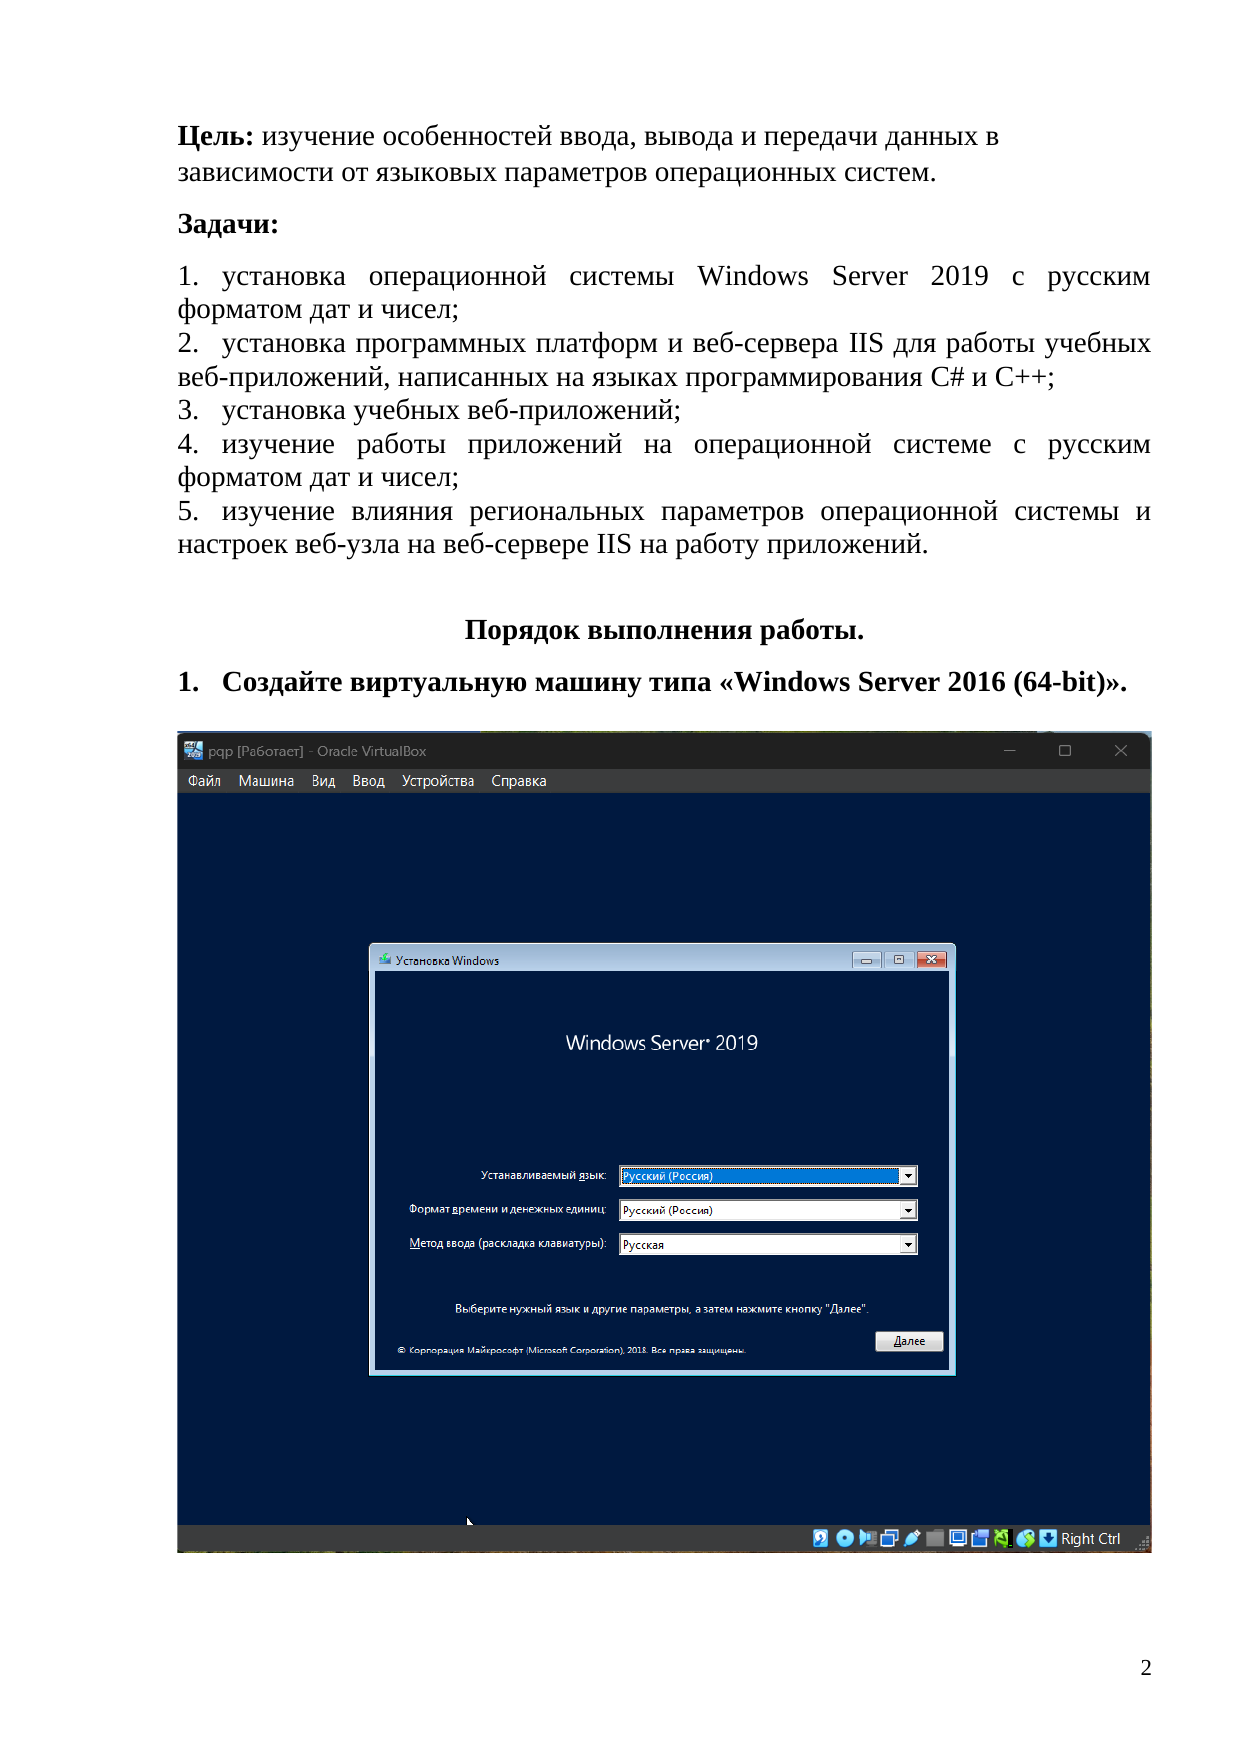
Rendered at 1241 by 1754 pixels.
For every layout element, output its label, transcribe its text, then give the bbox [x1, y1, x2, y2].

list изучение работы приложений на операционной системе с русским форматом дат и чисел; [177, 426, 1152, 493]
list Создайте виртуальную машину типа «Windows Server 2016 (64-bit)». [177, 664, 1152, 698]
list установка учебных веб-приложений; [177, 392, 1152, 426]
text Задачи: [177, 206, 1152, 239]
text Порядок выполнения работы. [177, 612, 1152, 646]
list установка операционной системы Windows Server 2019 с русским форматом дат и чисел; [177, 258, 1152, 325]
list изучение влияния региональных параметров операционной системы и настроек веб-узла на веб-сервере IIS на работу приложений. [177, 493, 1152, 560]
text Цель: изучение особенностей ввода, вывода и передачи данных в зависимости от языковых параметров операционных систем. [177, 118, 1152, 187]
picture [177, 731, 1152, 1553]
list установка программных платформ и веб-сервера IIS для работы учебных веб-приложений, написанных на языках программирования C# и C++; [177, 325, 1152, 392]
